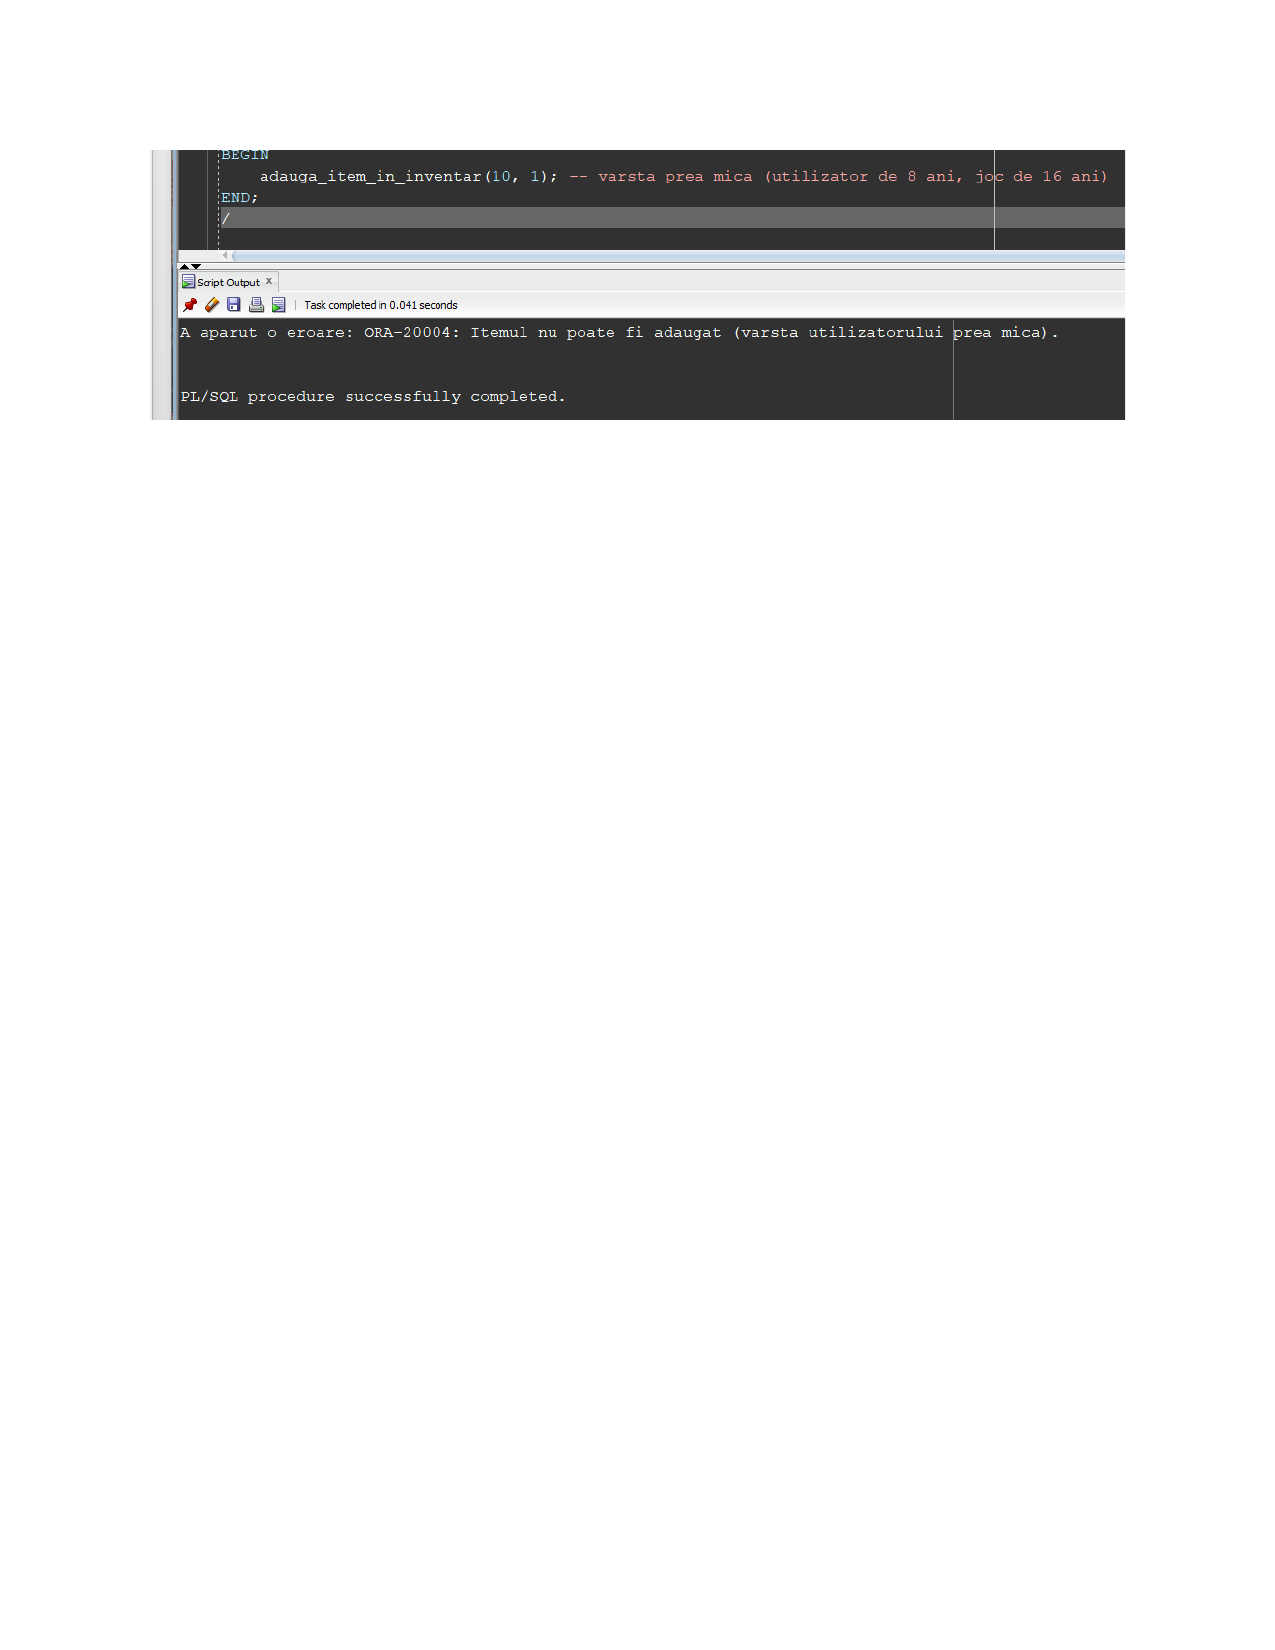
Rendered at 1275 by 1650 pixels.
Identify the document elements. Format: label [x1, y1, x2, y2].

picture [150, 150, 1125, 420]
